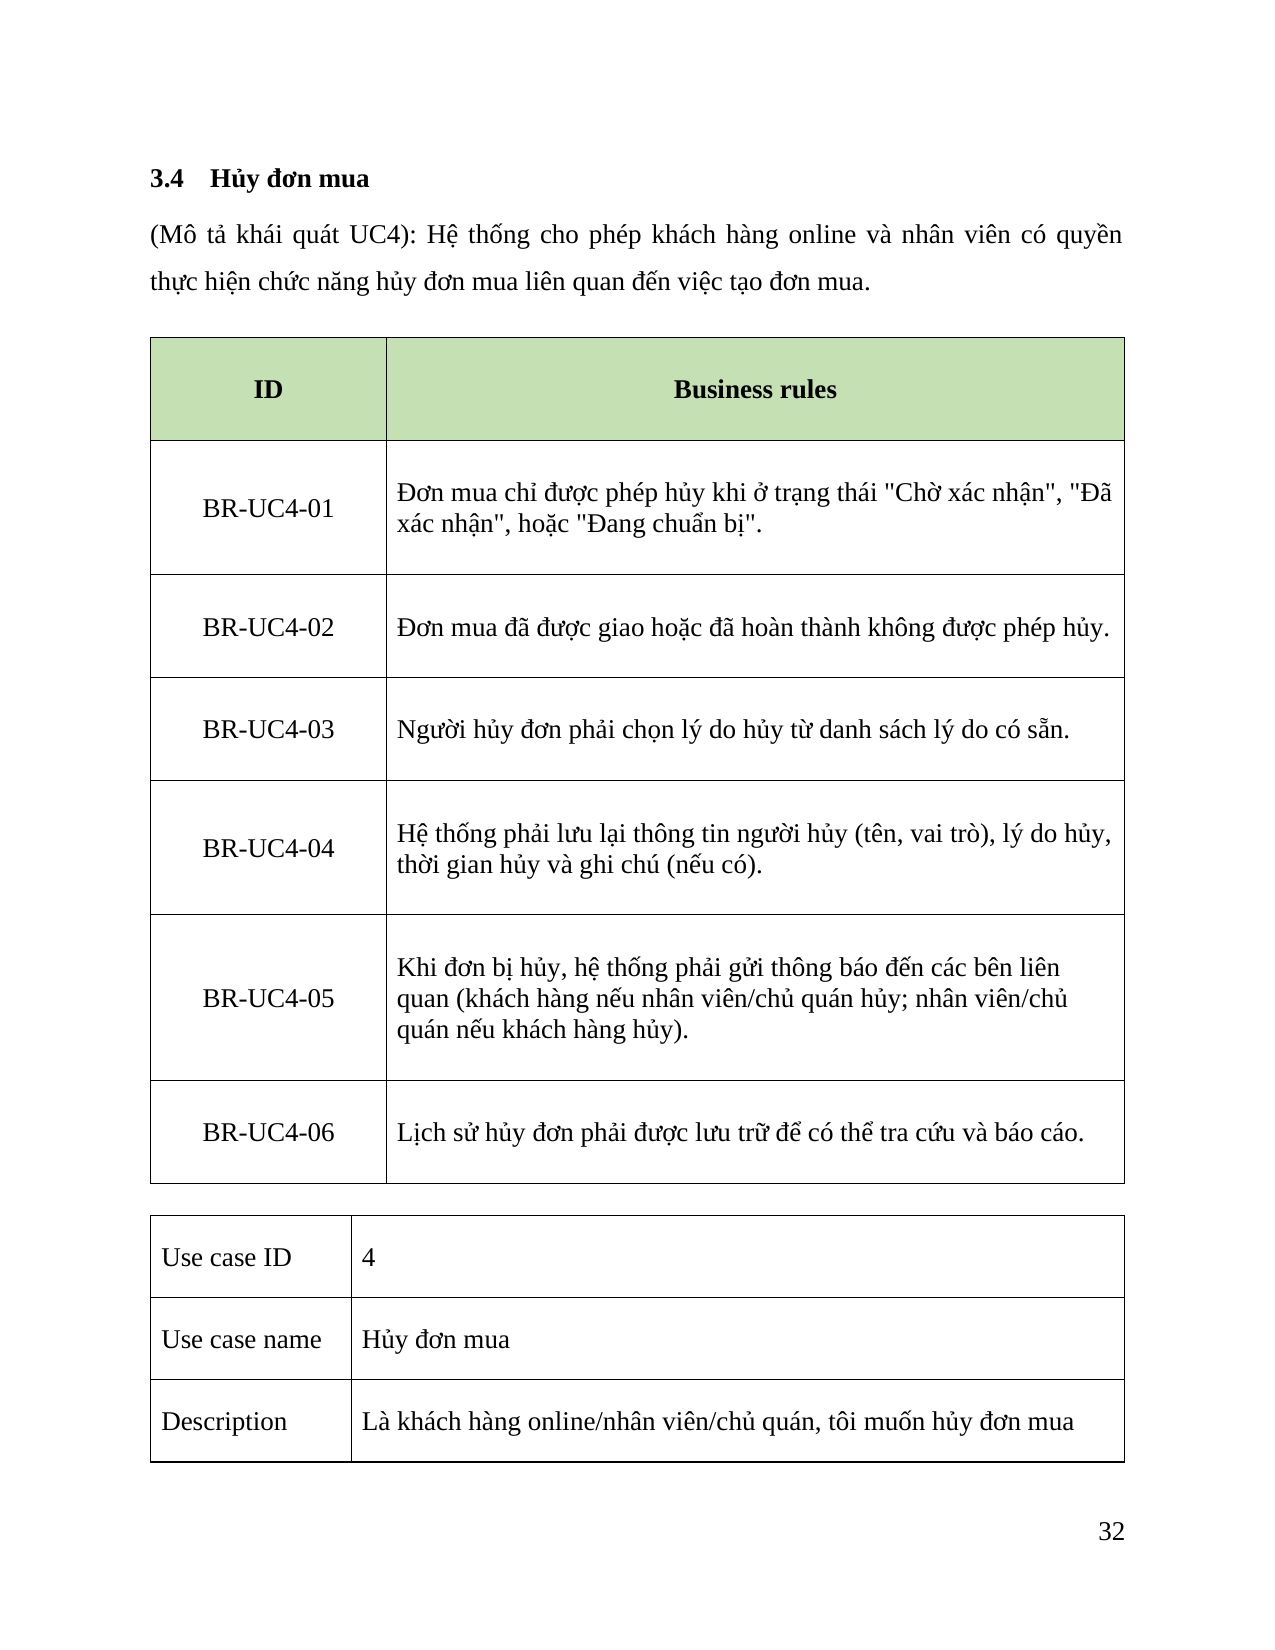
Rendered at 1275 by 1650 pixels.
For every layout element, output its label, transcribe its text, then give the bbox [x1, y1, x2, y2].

table_header Use case ID [151, 1216, 351, 1297]
table_cell BR-UC4-04 [151, 781, 386, 914]
table_cell Là khách hàng online/nhân viên/chủ quán, tôi muốn hủy đơn mua [352, 1380, 1124, 1461]
table_cell Khi đơn bị hủy, hệ thống phải gửi thông báo đến các bên liên quan (khách hàng nếu nhân viên/chủ quán hủy; nhân viên/chủ quán nếu khách hàng hủy). [387, 915, 1124, 1080]
table_header 4 [352, 1216, 1124, 1297]
table_cell BR-UC4-01 [151, 441, 386, 574]
subtitle Hủy đơn mua [150, 162, 1125, 194]
table_cell Hủy đơn mua [352, 1298, 1124, 1379]
text (Mô tả khái quát UC4): Hệ thống cho phép khách hàng online và nhân viên có quyền thực hiện chức năng hủy đơn mua liên quan đến việc tạo đơn mua. [150, 219, 1125, 296]
table_cell BR-UC4-06 [151, 1081, 386, 1183]
table_cell BR-UC4-03 [151, 678, 386, 780]
table_cell BR-UC4-02 [151, 575, 386, 677]
table_cell Đơn mua chỉ được phép hủy khi ở trạng thái "Chờ xác nhận", "Đã xác nhận", hoặc "Đang chuẩn bị". [387, 441, 1124, 574]
table_header Business rules [387, 338, 1124, 440]
table_cell Description [151, 1380, 351, 1461]
table_cell Lịch sử hủy đơn phải được lưu trữ để có thể tra cứu và báo cáo. [387, 1081, 1124, 1183]
table_cell Hệ thống phải lưu lại thông tin người hủy (tên, vai trò), lý do hủy, thời gian hủy và ghi chú (nếu có). [387, 781, 1124, 914]
table_cell Use case name [151, 1298, 351, 1379]
table_cell Người hủy đơn phải chọn lý do hủy từ danh sách lý do có sẵn. [387, 678, 1124, 780]
table_cell Đơn mua đã được giao hoặc đã hoàn thành không được phép hủy. [387, 575, 1124, 677]
table_cell BR-UC4-05 [151, 915, 386, 1080]
table_header ID [151, 338, 386, 440]
